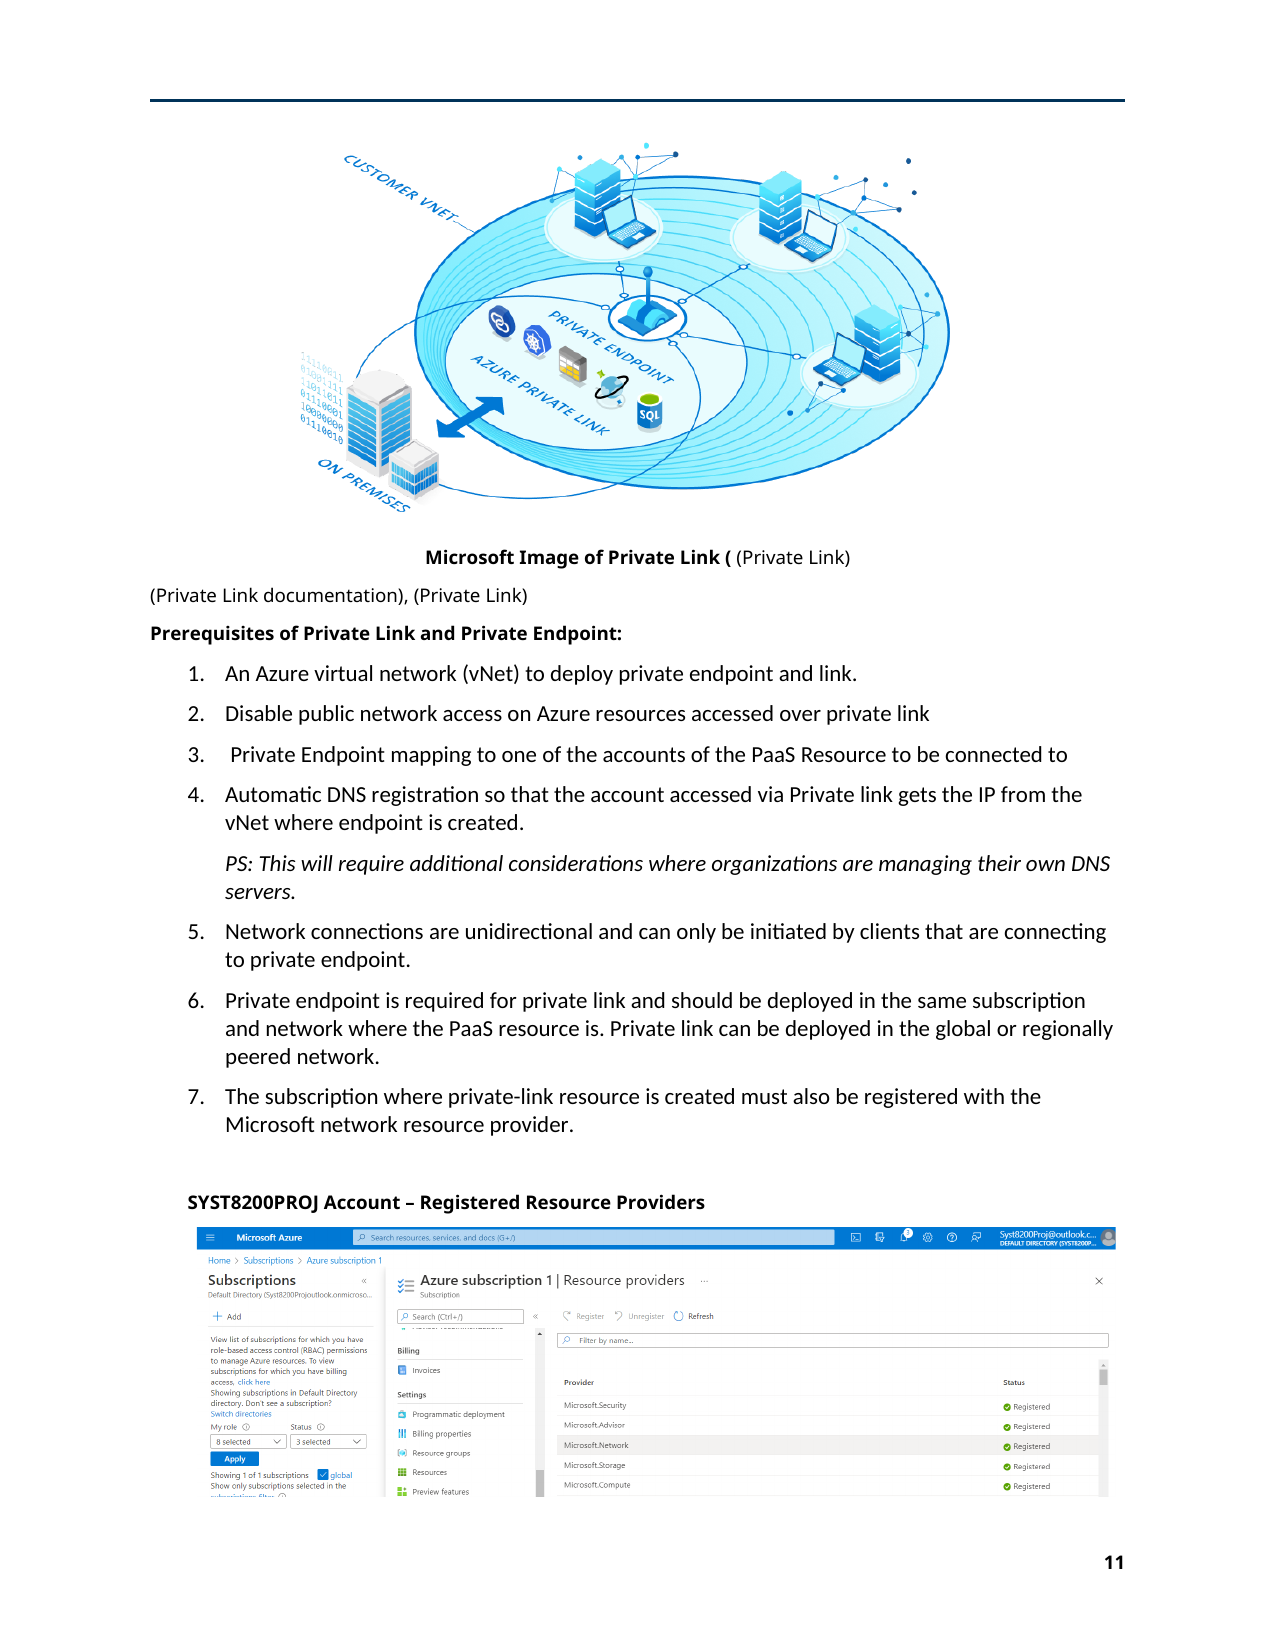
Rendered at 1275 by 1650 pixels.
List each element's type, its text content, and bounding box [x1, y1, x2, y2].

list Network connections are unidirectional and can only be initiated by clients that are connecting to private endpoint. [187, 917, 1125, 973]
list An Azure virtual network (vNet) to deploy private endpoint and link. [187, 659, 1125, 687]
picture [268, 114, 1007, 533]
text Prerequisites of Private Link and Private Endpoint: [150, 621, 1125, 646]
picture [196, 1227, 1116, 1497]
list Disable public network access on Azure resources accessed over private link [187, 699, 1125, 727]
list Private Endpoint mapping to one of the accounts of the PaaS Resource to be connected to [187, 740, 1125, 768]
text , [150, 583, 1125, 608]
list Automatic DNS registration so that the account accessed via Private link gets the IP from the vNet where endpoint is created. [187, 780, 1125, 836]
list Private endpoint is required for private link and should be deployed in the same subscription and network where the PaaS resource is. Private link can be deployed in the global or regionally peered network. [187, 986, 1125, 1070]
text Microsoft Image of Private Link ( [150, 545, 1125, 570]
list The subscription where private-link resource is created must also be registered with the Microsoft network resource provider. [187, 1082, 1125, 1138]
text SYST8200PROJ Account – Registered Resource Providers [187, 1189, 1125, 1214]
text PS: This will require additional considerations where organizations are managing their own DNS servers. [225, 849, 1125, 905]
